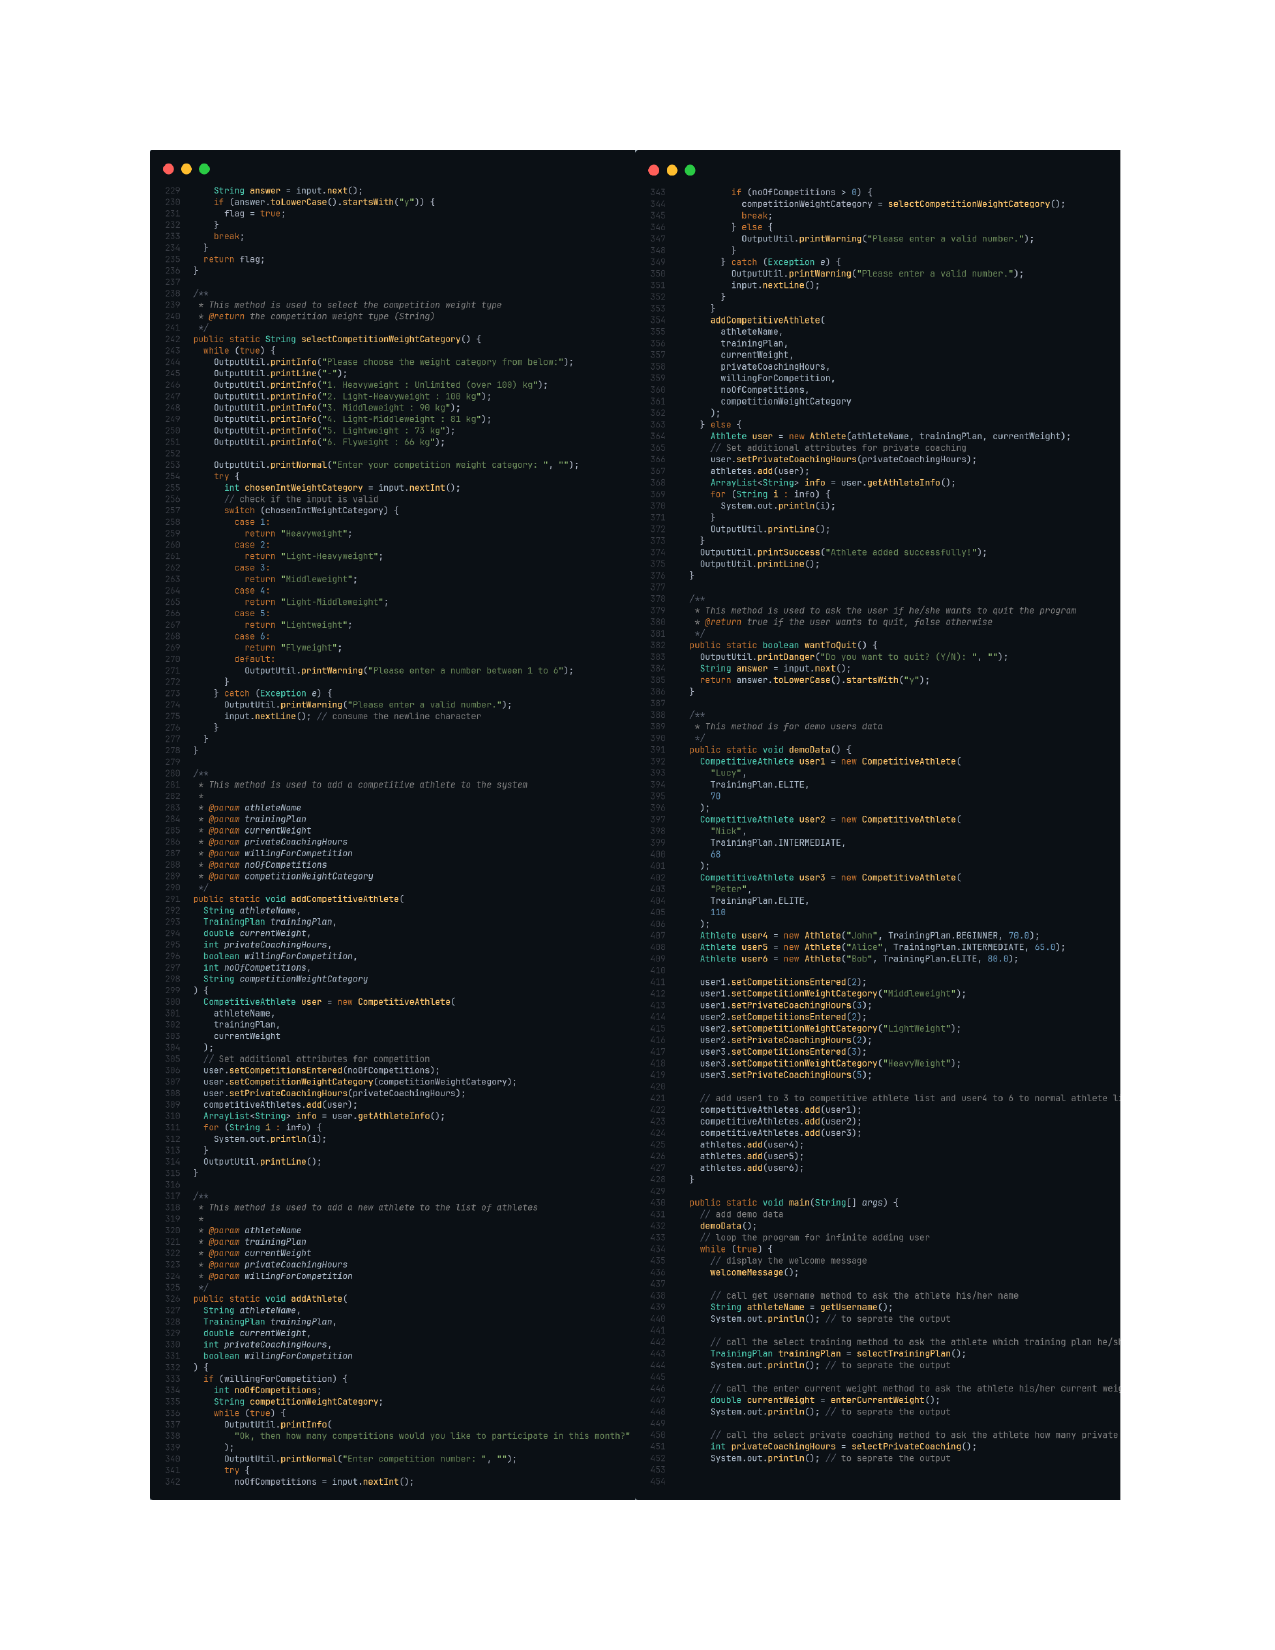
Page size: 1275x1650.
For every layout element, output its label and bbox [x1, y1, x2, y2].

picture [150, 150, 1121, 1500]
